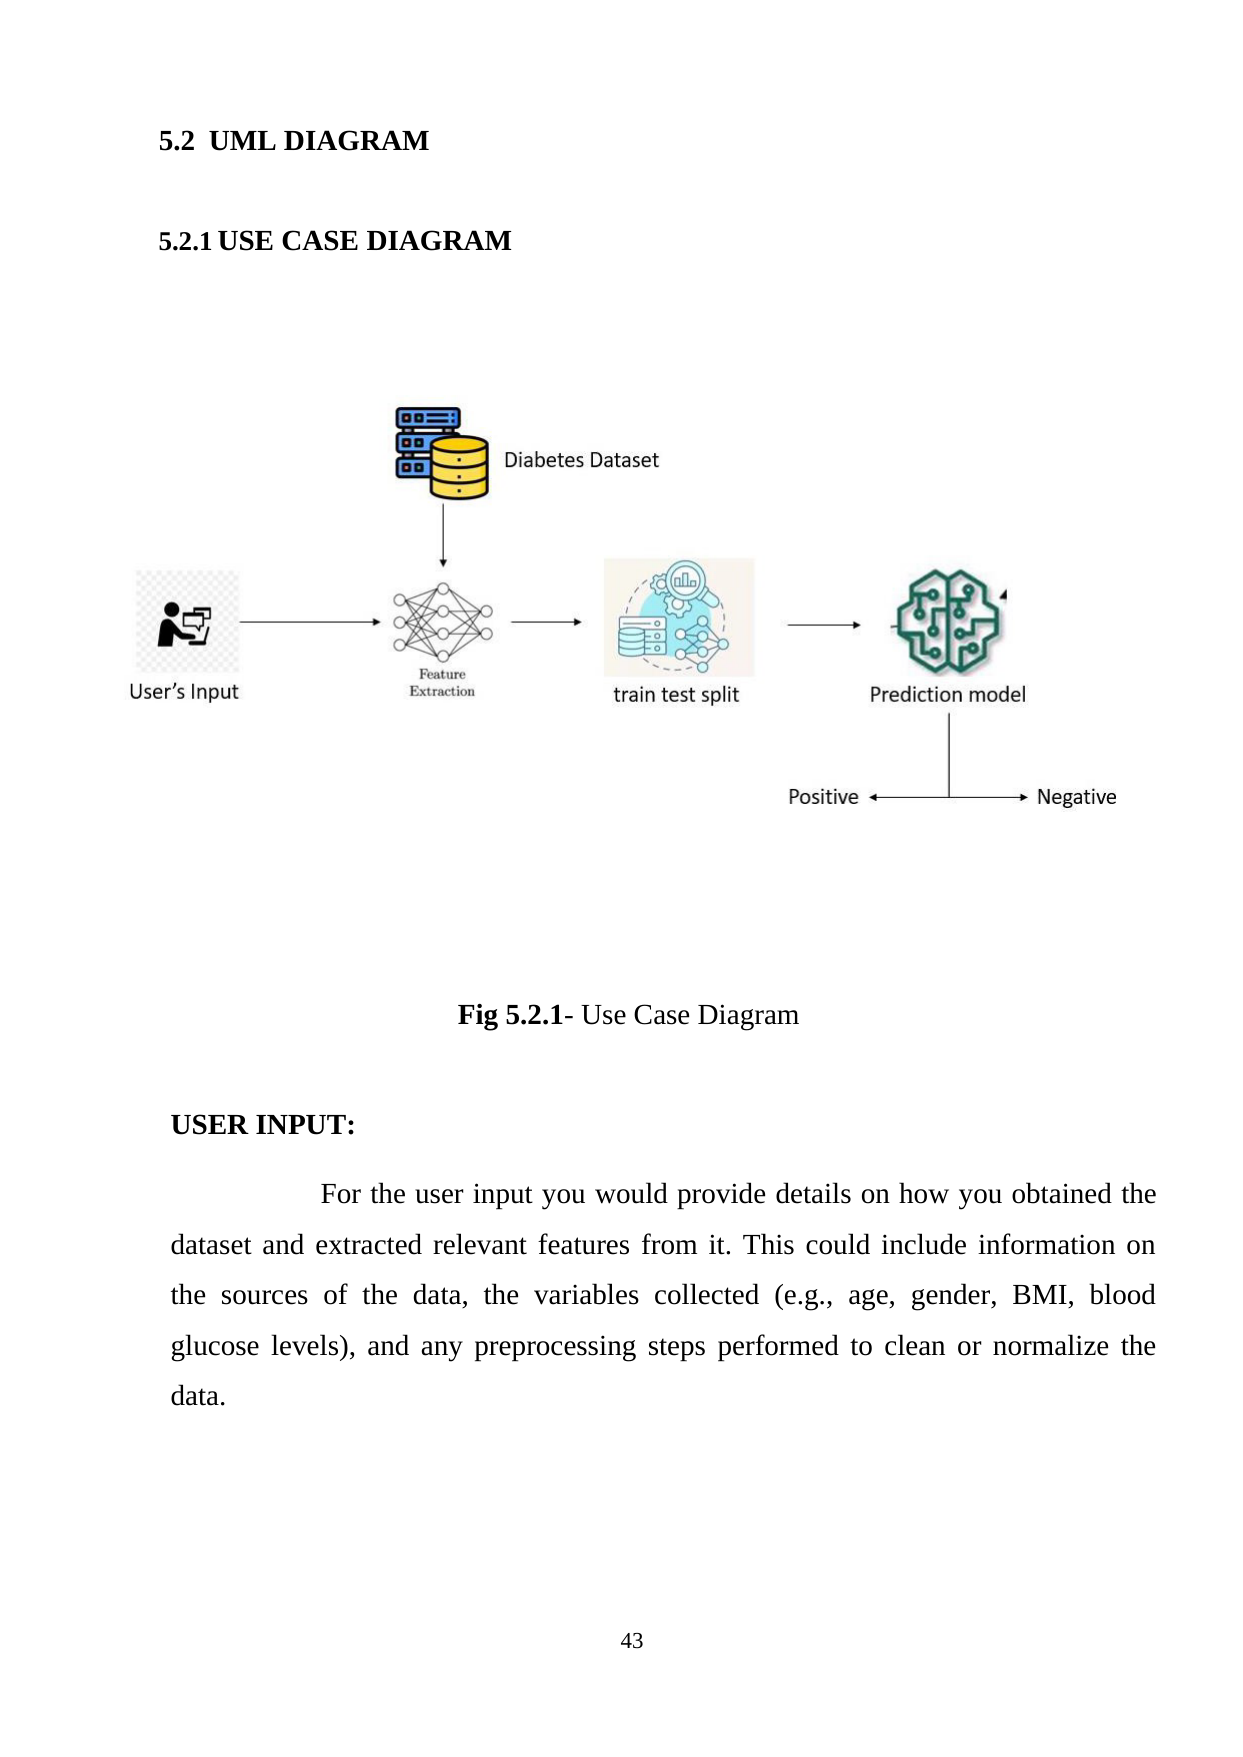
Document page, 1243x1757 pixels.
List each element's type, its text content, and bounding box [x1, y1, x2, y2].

subtitle USER INPUT: [170, 1107, 1205, 1141]
list UML DIAGRAM [158, 123, 1205, 156]
subtitle USE CASE DIAGRAM [158, 223, 1205, 257]
text For the user input you would provide details on how you obtained the dataset and extracted relevant features from it. This could include information on the sources of the data, the variables collected (e.g., age, gender, BMI, blood glucose levels), and any preprocessing steps performed to clean or normalize the data. [170, 1177, 1157, 1411]
picture [123, 395, 1117, 812]
text Fig 5.2.1- Use Case Diagram [314, 997, 943, 1031]
